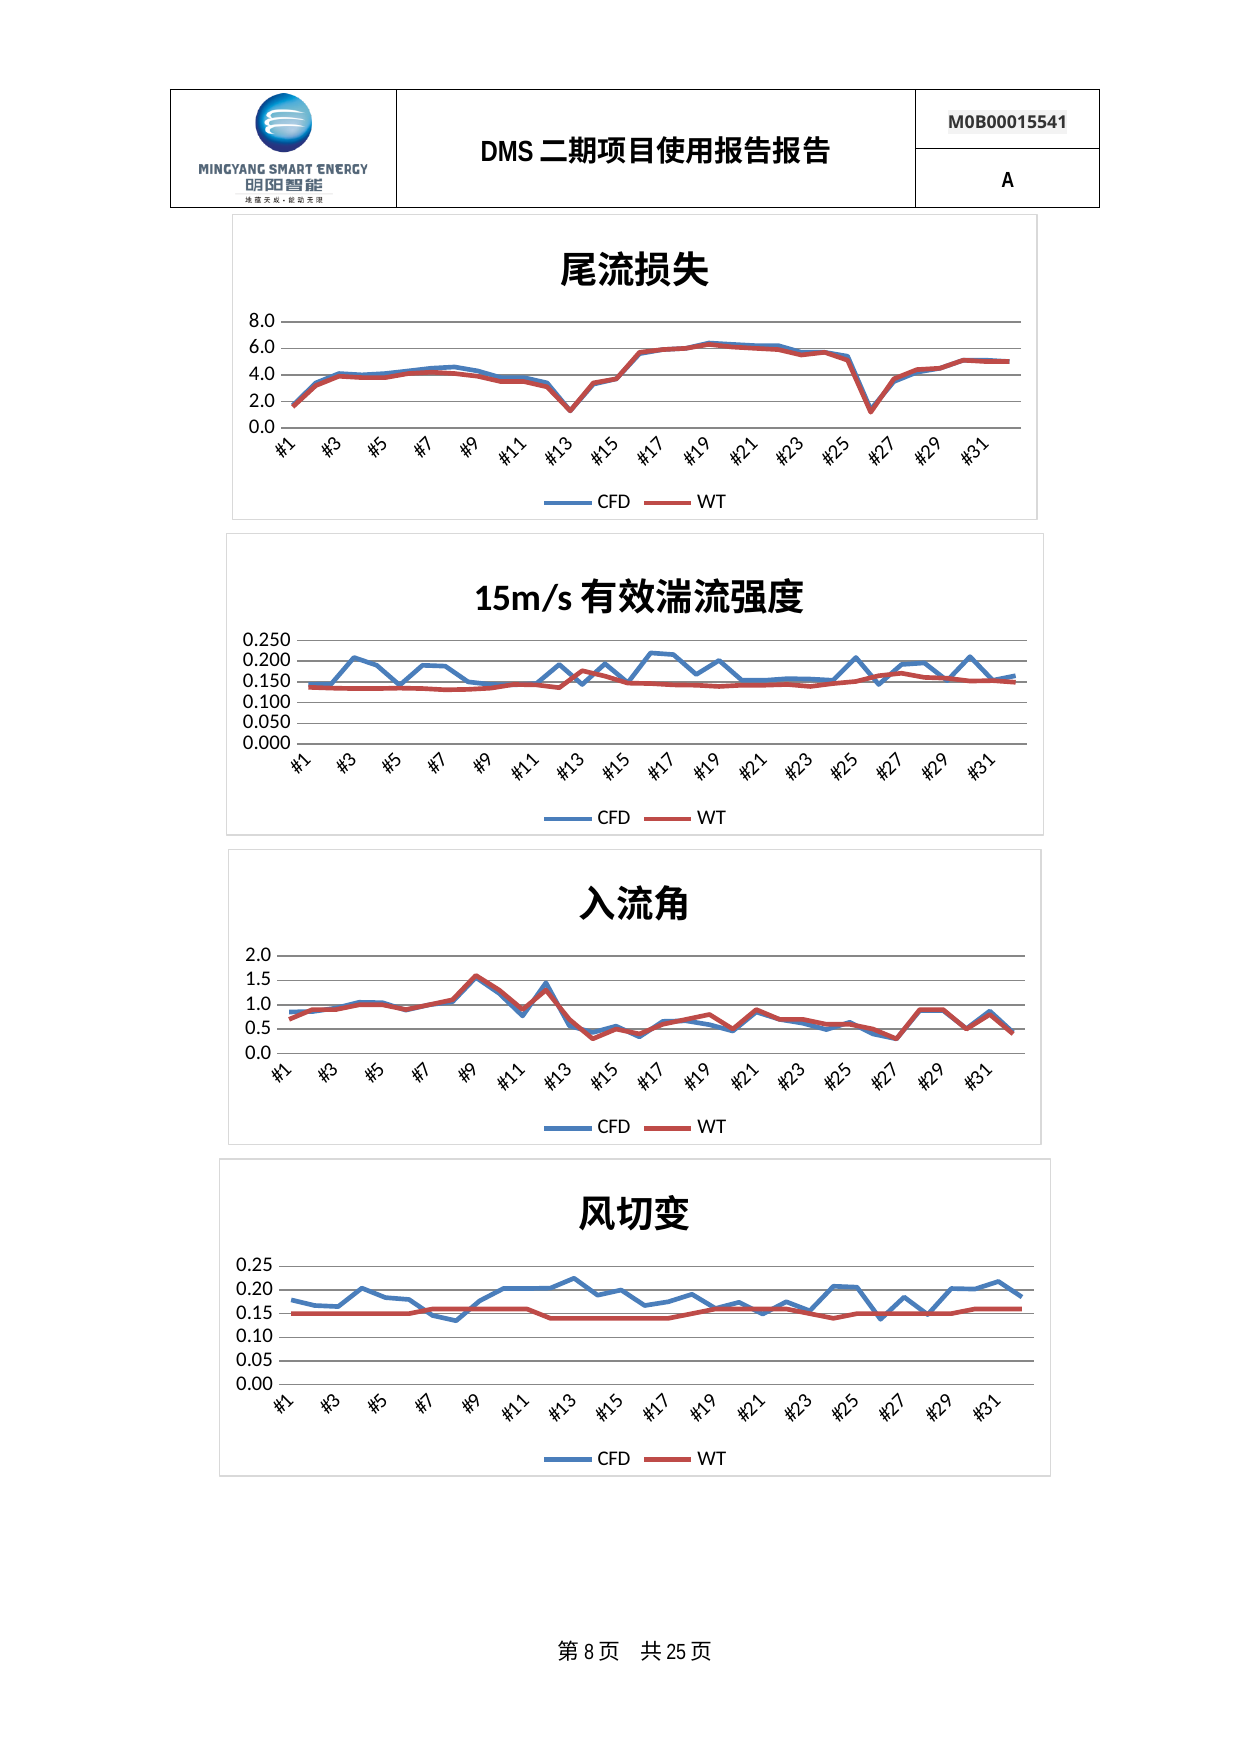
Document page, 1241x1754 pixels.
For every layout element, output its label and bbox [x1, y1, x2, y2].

picture [199, 93, 368, 203]
